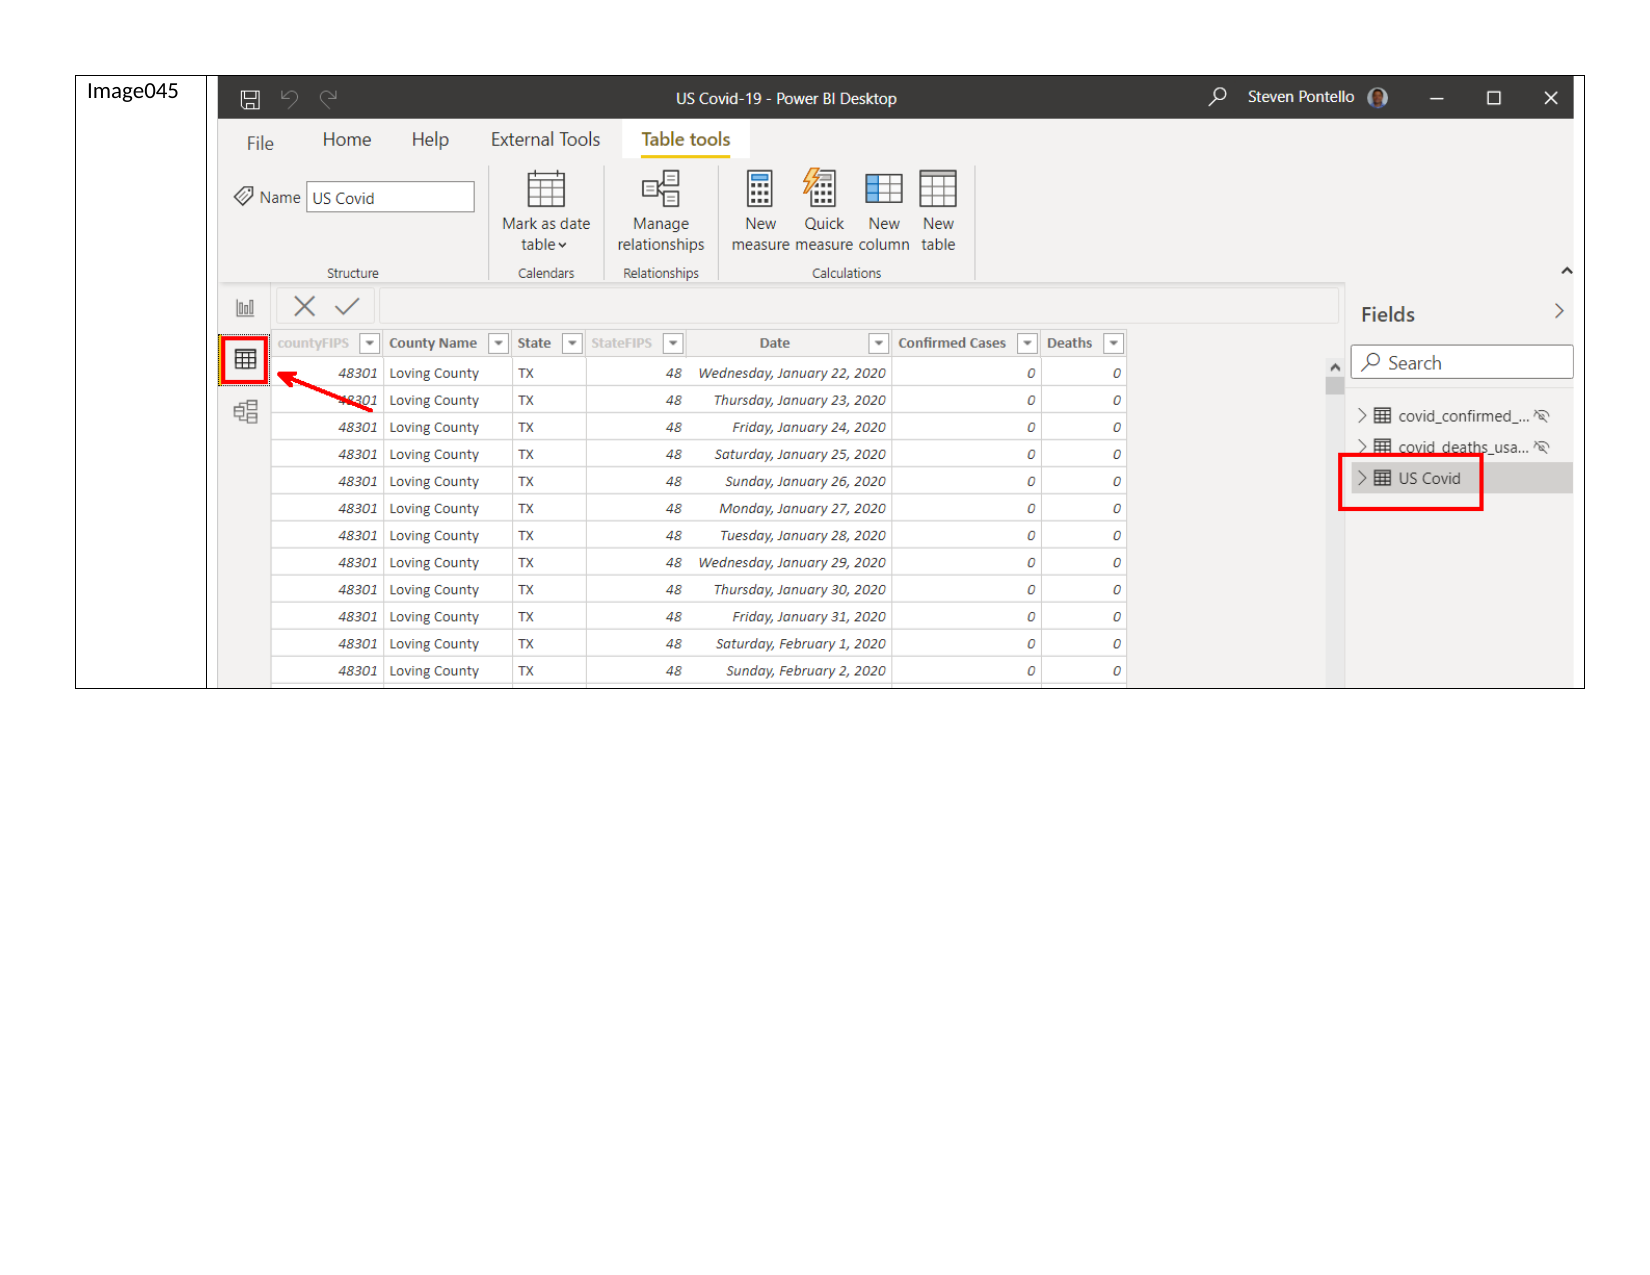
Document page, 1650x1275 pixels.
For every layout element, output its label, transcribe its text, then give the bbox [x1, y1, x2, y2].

table_cell [1574, 76, 1584, 688]
table_cell Image045 [76, 76, 206, 688]
table_cell [207, 76, 217, 688]
picture [217, 76, 1574, 688]
